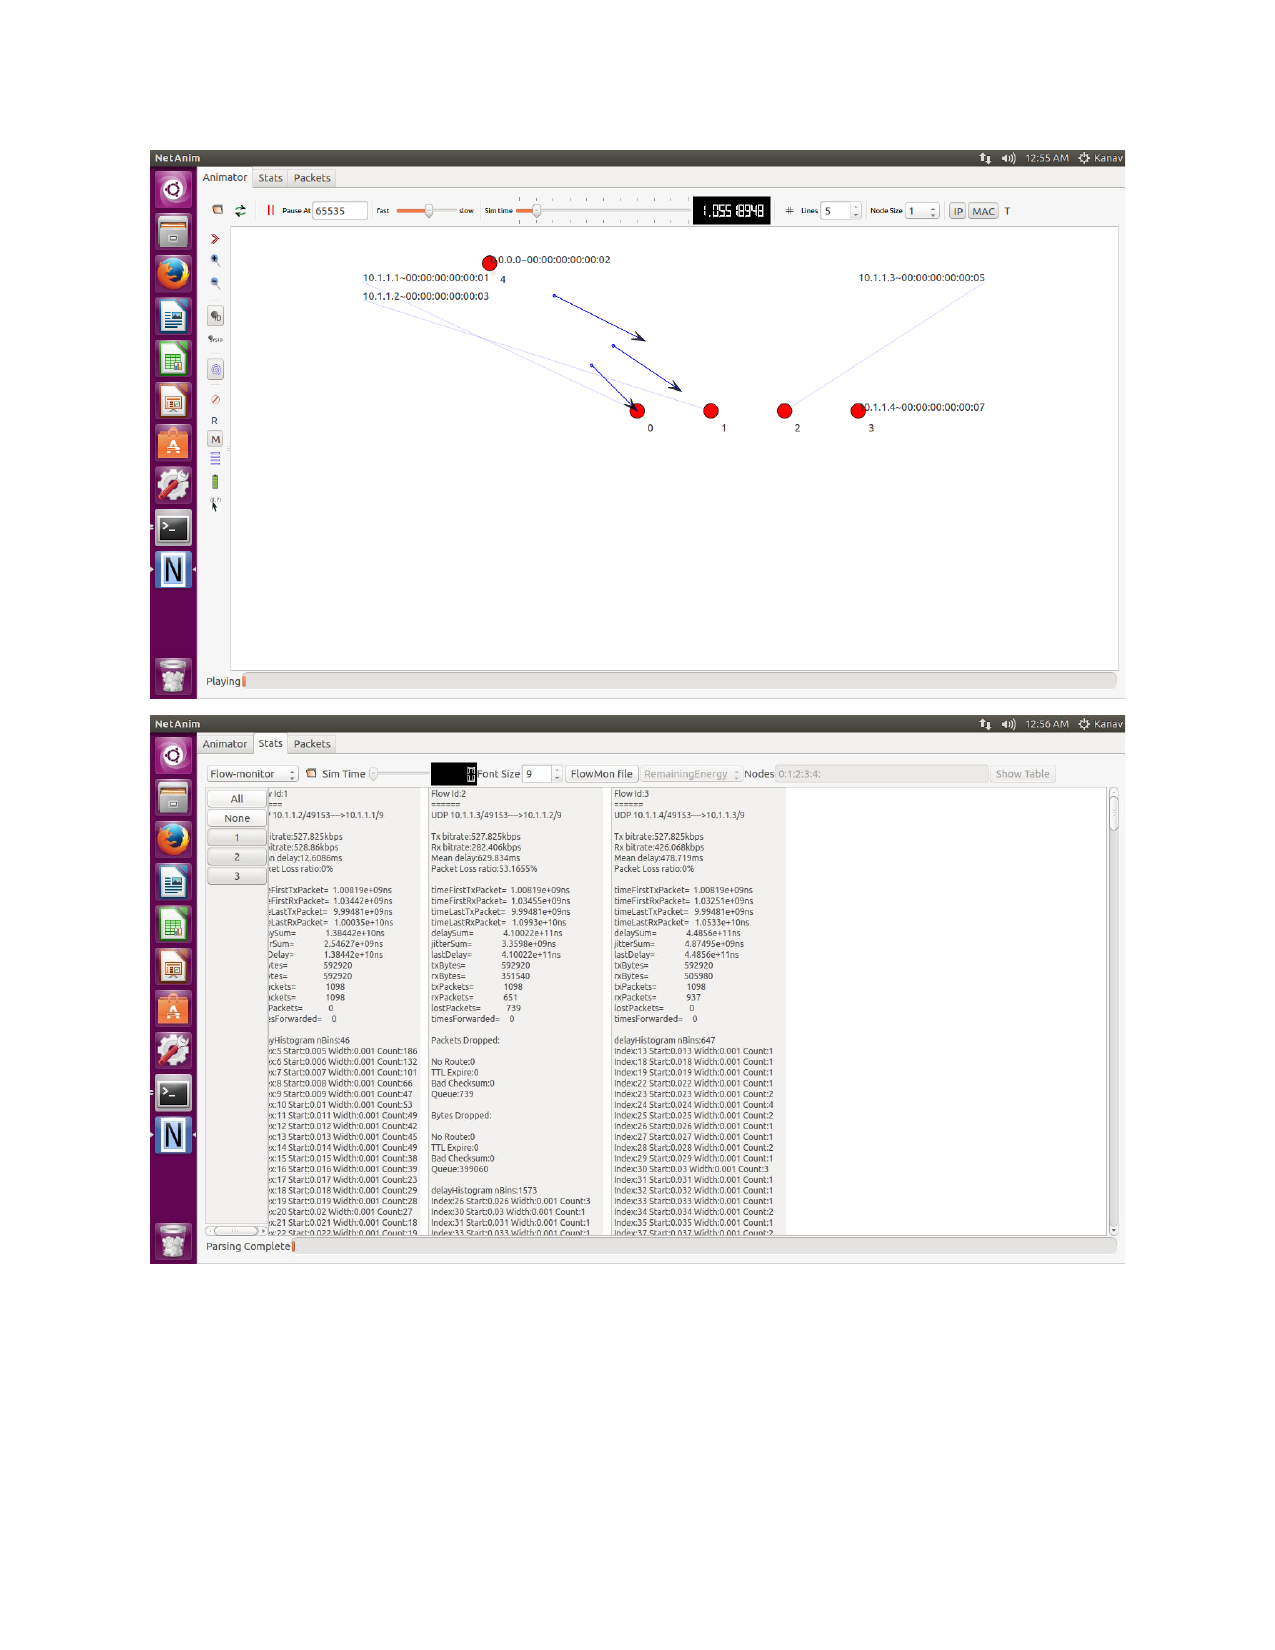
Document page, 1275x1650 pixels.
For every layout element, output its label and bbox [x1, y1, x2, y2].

picture [150, 715, 1125, 1264]
picture [150, 150, 1125, 699]
